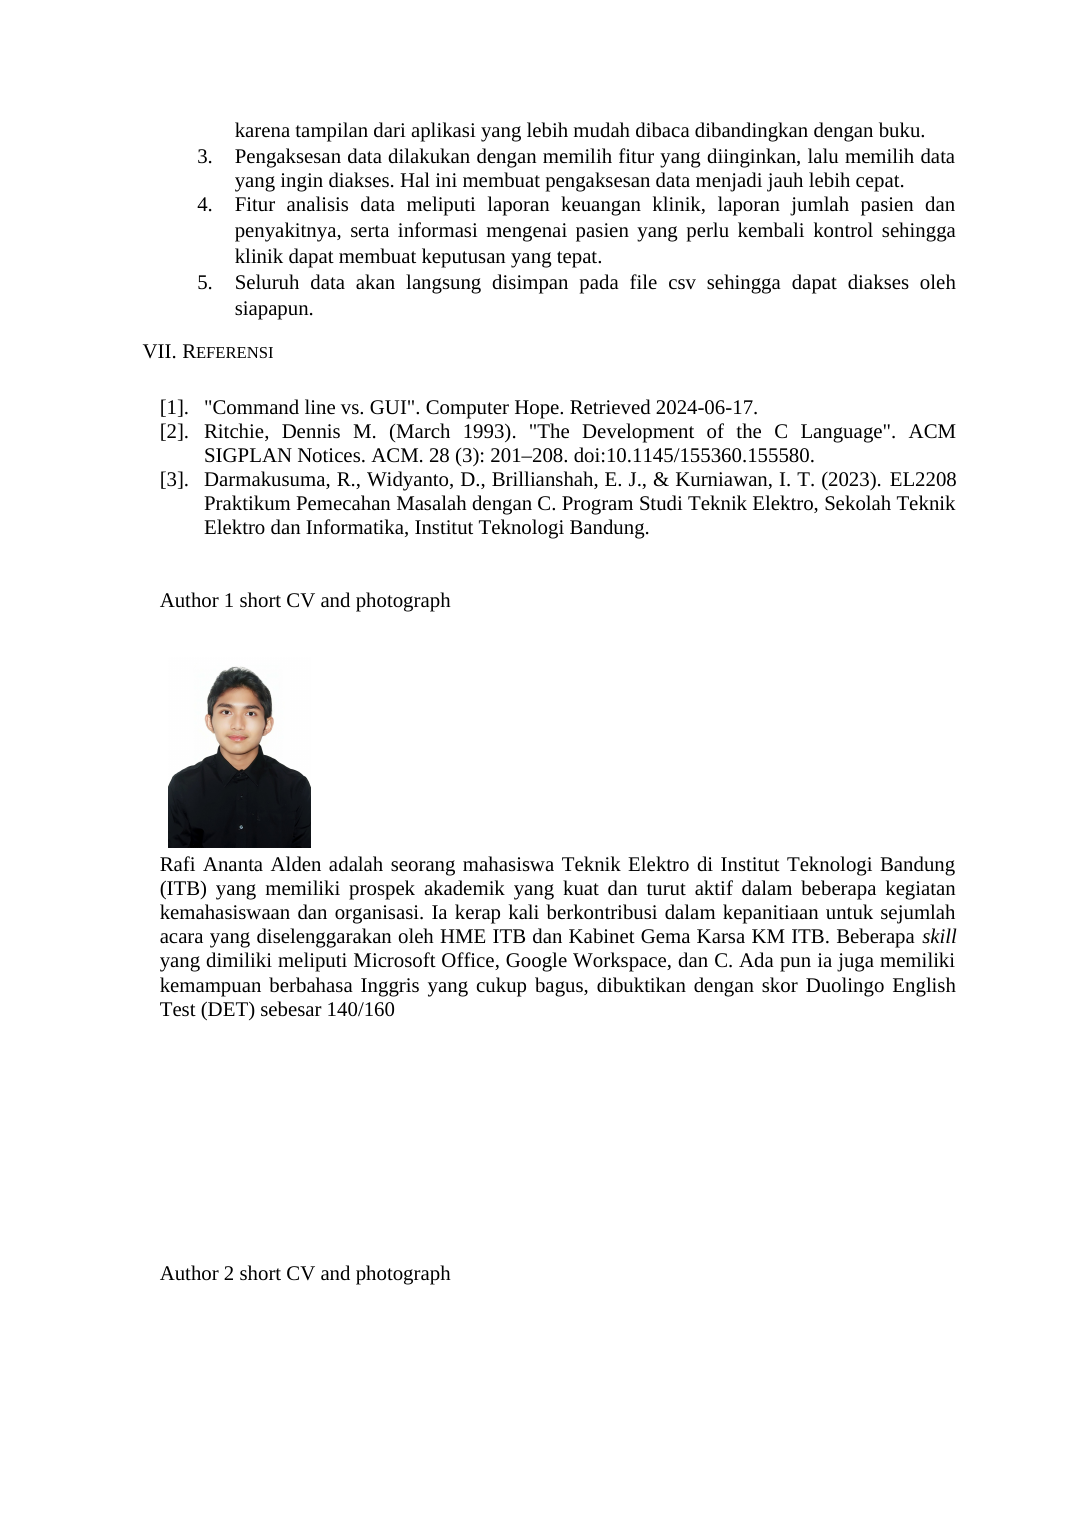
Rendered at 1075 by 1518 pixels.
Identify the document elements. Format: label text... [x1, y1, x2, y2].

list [197, 118, 957, 142]
text Author 2 short CV and photograph [159, 1261, 957, 1285]
text Author 1 short CV and photograph [159, 587, 957, 612]
list Fitur analisis data meliputi laporan keuangan klinik, laporan jumlah pasien dan penyakitnya, serta informasi mengenai pasien yang perlu kembali kontrol sehingga klinik dapat membuat keputusan yang tepat. [197, 192, 957, 268]
list "Command line vs. GUI". Computer Hope. Retrieved 2024-06-17. [159, 395, 957, 419]
text Rafi Ananta Alden adalah seorang mahasiswa Teknik Elektro di Institut Teknologi Bandung (ITB) yang memiliki prospek akademik yang kuat dan turut aktif dalam beberapa kegiatan kemahasiswaan dan organisasi. Ia kerap kali berkontribusi dalam kepanitiaan untuk sejumlah acara yang diselenggarakan oleh HME ITB dan Kabinet Gema Karsa KM ITB. Beberapa skill yang dimiliki meliputi Microsoft Office, Google Workspace, dan C. Ada pun ia juga memiliki kemampuan berbahasa Inggris yang cukup bagus, dibuktikan dengan skor Duolingo English Test (DET) sebesar 140/160 [159, 852, 957, 1021]
picture [168, 657, 311, 848]
list Pengaksesan data dilakukan dengan memilih fitur yang diinginkan, lalu memilih data yang ingin diakses. Hal ini membuat pengaksesan data menjadi jauh lebih cepat. [197, 144, 957, 192]
subtitle Referensi [159, 338, 957, 363]
list Seluruh data akan langsung disimpan pada file csv sehingga dapat diakses oleh siapapun. [197, 270, 957, 320]
list Darmakusuma, R., Widyanto, D., Brillianshah, E. J., & Kurniawan, I. T. (2023). EL2208 Praktikum Pemecahan Masalah dengan C. Program Studi Teknik Elektro, Sekolah Teknik Elektro dan Informatika, Institut Teknologi Bandung. [159, 467, 957, 539]
list Ritchie, Dennis M. (March 1993). "The Development of the C Language". ACM SIGPLAN Notices. ACM. 28 (3): 201–208. doi:10.1145/155360.155580. [159, 419, 957, 467]
